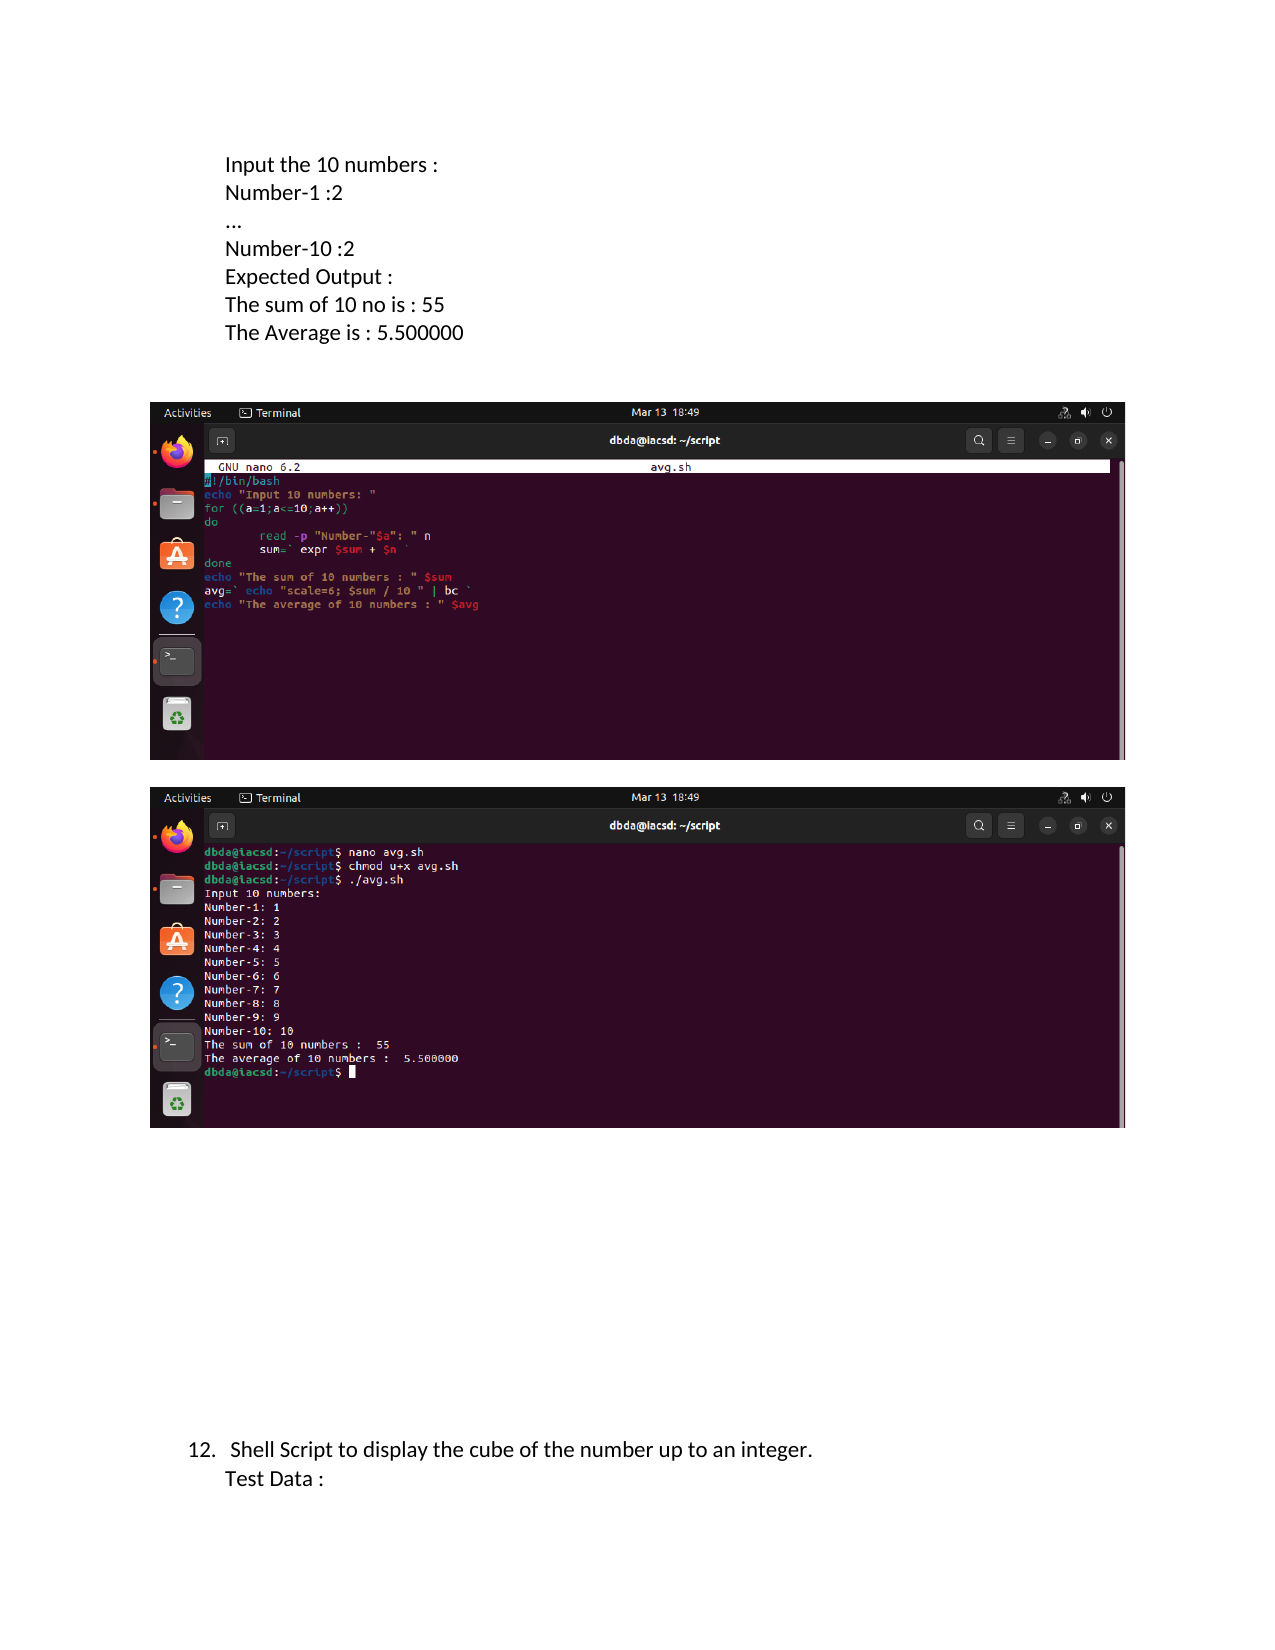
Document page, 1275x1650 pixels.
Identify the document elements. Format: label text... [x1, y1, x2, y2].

text Input the 10 numbers : [225, 150, 1125, 178]
picture [150, 402, 1125, 760]
list Shell Script to display the cube of the number up to an integer. [187, 1436, 1125, 1464]
text The sum of 10 no is : 55 [225, 290, 1125, 318]
text Expected Output : [225, 262, 1125, 290]
picture [150, 787, 1125, 1128]
text ... [225, 206, 1125, 234]
text Number-1 :2 [225, 178, 1125, 206]
text Number-10 :2 [225, 234, 1125, 262]
text Test Data : [225, 1464, 1125, 1492]
text The Average is : 5.500000 [225, 318, 1125, 346]
